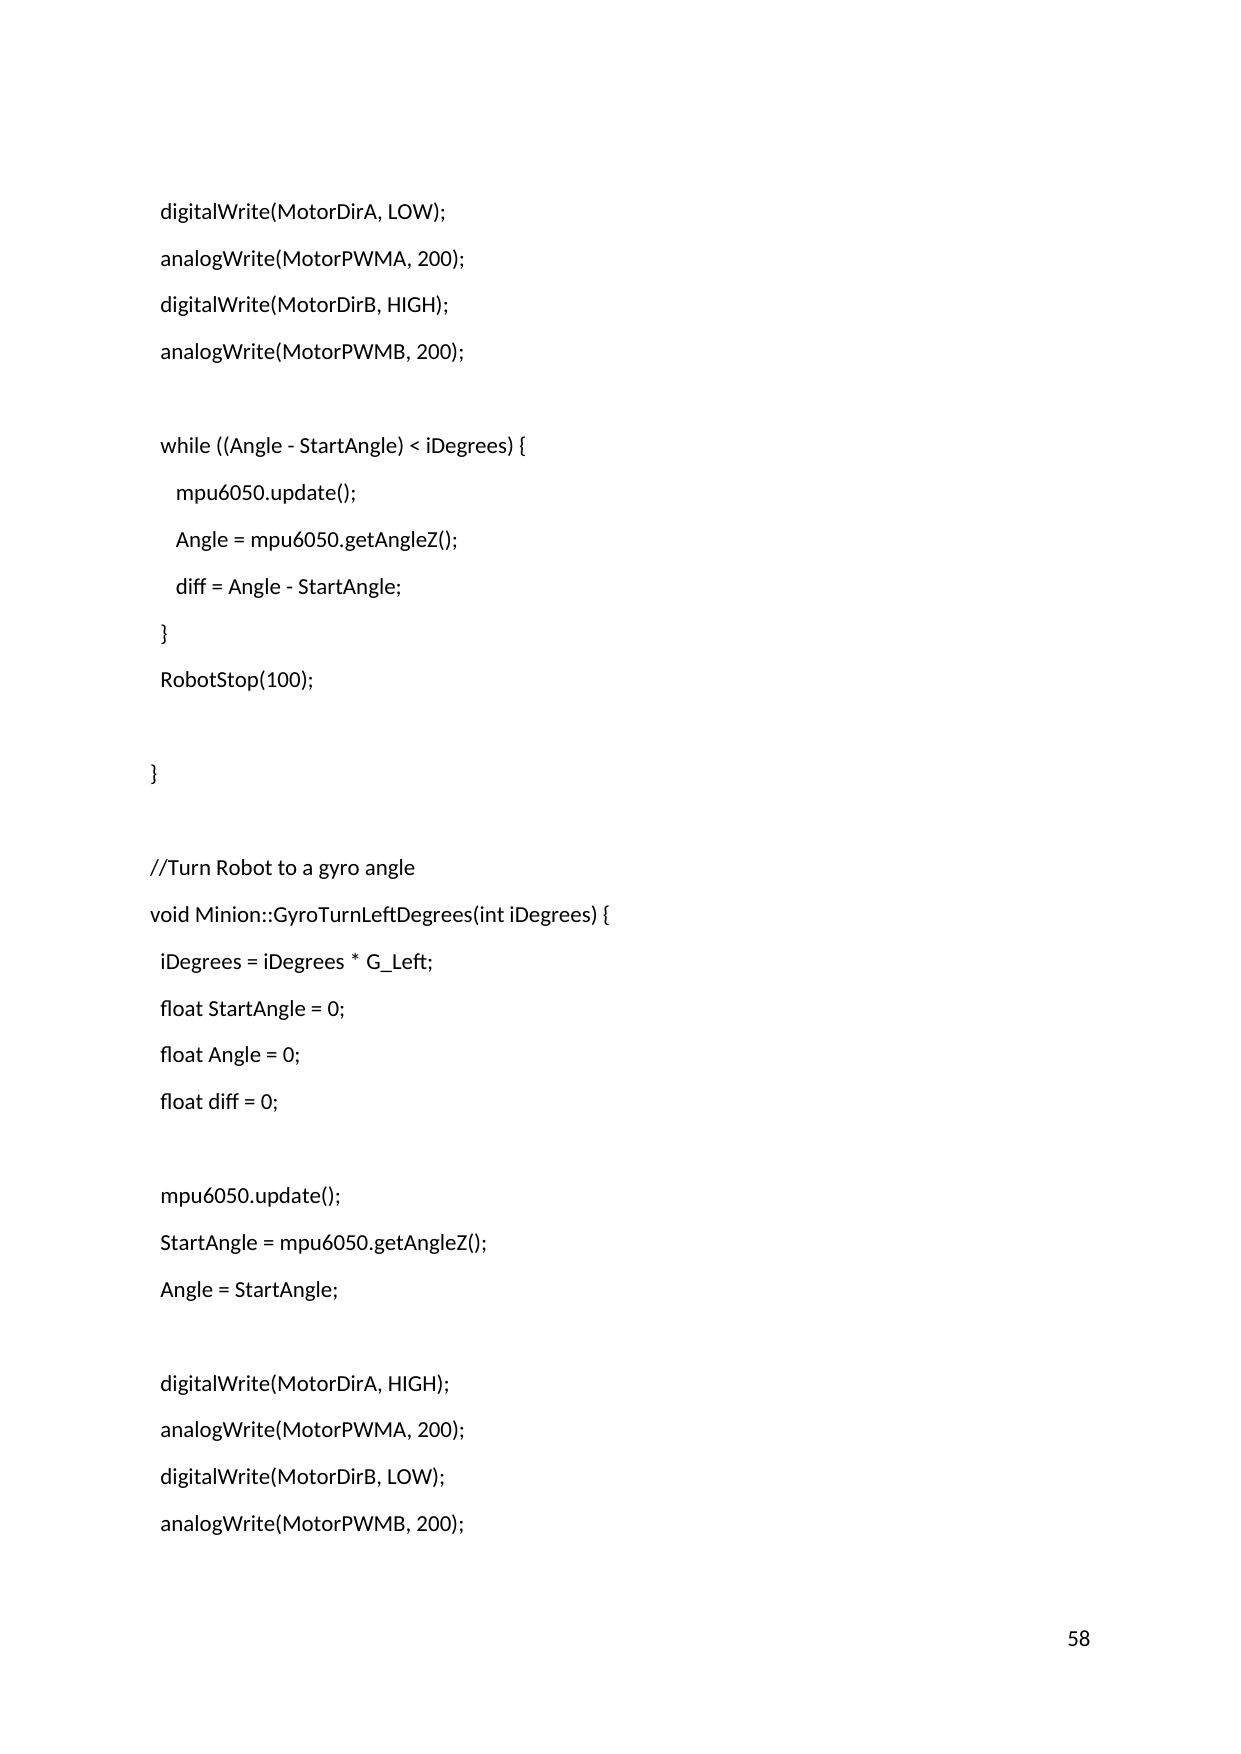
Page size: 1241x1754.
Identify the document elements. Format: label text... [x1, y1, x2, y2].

text while ((Angle - StartAngle) < iDegrees) { [150, 431, 1090, 459]
text iDegrees = iDegrees * G_Left; [150, 947, 1090, 975]
text } [150, 619, 1090, 647]
text digitalWrite(MotorDirA, LOW); [150, 197, 1090, 225]
text mpu6050.update(); [150, 1181, 1090, 1209]
text float diff = 0; [150, 1087, 1090, 1116]
text //Turn Robot to a gyro angle [150, 853, 1090, 881]
text RobotStop(100); [150, 666, 1090, 694]
text analogWrite(MotorPWMB, 200); [150, 1509, 1090, 1537]
text Angle = mpu6050.getAngleZ(); [150, 525, 1090, 553]
text void Minion::GyroTurnLeftDegrees(int iDegrees) { [150, 900, 1090, 928]
text digitalWrite(MotorDirB, LOW); [150, 1462, 1090, 1491]
text analogWrite(MotorPWMA, 200); [150, 244, 1090, 272]
text StartAngle = mpu6050.getAngleZ(); [150, 1228, 1090, 1256]
text Angle = StartAngle; [150, 1275, 1090, 1303]
text digitalWrite(MotorDirB, HIGH); [150, 291, 1090, 319]
text float Angle = 0; [150, 1041, 1090, 1069]
text diff = Angle - StartAngle; [150, 572, 1090, 600]
text digitalWrite(MotorDirA, HIGH); [150, 1369, 1090, 1397]
text } [150, 759, 1090, 787]
text mpu6050.update(); [150, 478, 1090, 506]
text analogWrite(MotorPWMB, 200); [150, 337, 1090, 366]
text float StartAngle = 0; [150, 994, 1090, 1022]
text analogWrite(MotorPWMA, 200); [150, 1416, 1090, 1444]
